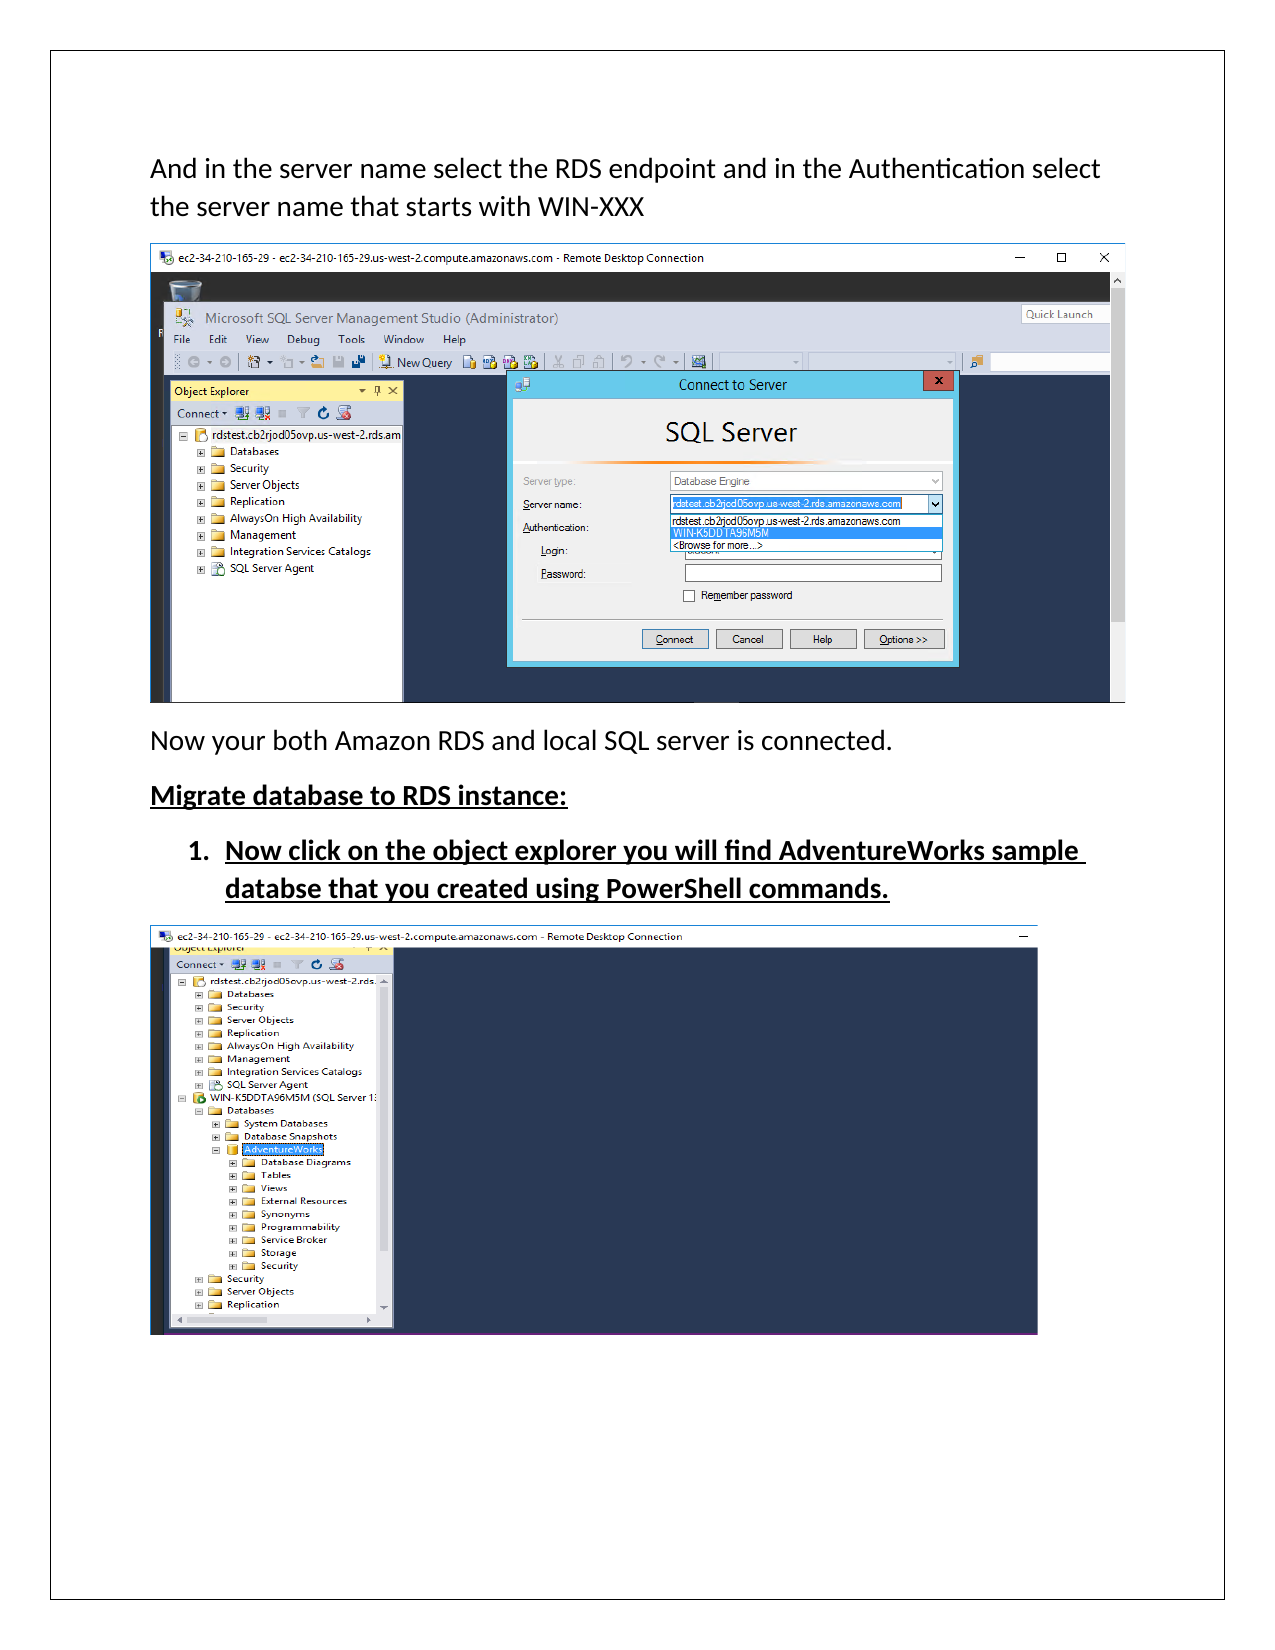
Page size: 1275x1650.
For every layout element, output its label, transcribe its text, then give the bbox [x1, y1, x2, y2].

picture [150, 925, 1038, 1335]
text And in the server name select the RDS endpoint and in the Authentication select the server name that starts with WIN-XXX [150, 150, 1125, 224]
list Now click on the object explorer you will find AdventureWorks sample databse that you created using PowerShell commands. [187, 832, 1125, 906]
text Now your both Amazon RDS and local SQL server is connected. [150, 722, 1125, 757]
text Migrate database to RDS instance: [150, 777, 1125, 812]
picture [150, 243, 1125, 703]
